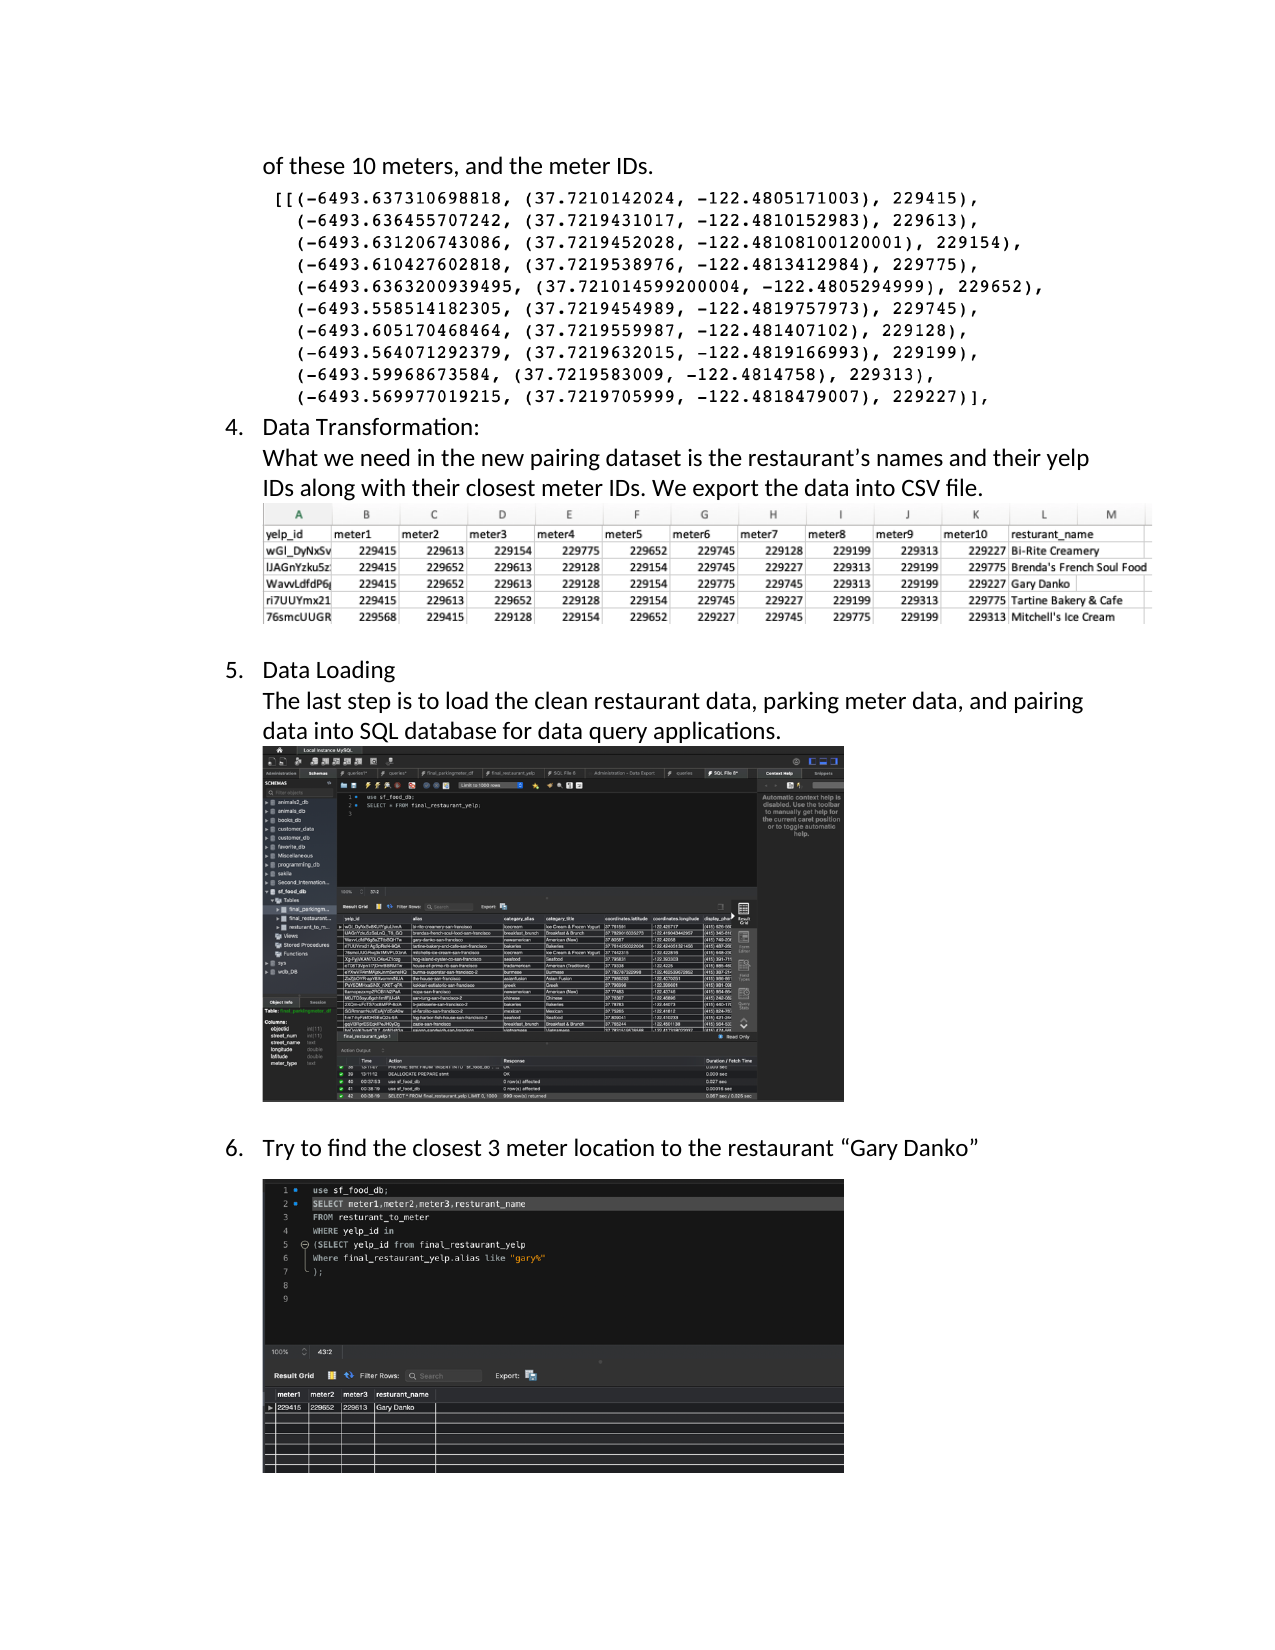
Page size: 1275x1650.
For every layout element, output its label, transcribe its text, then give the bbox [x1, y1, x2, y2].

list What we need in the new pairing dataset is the restaurant’s names and their yelp IDs along with their closest meter IDs. We export the data into CSV file. [262, 442, 1125, 503]
picture [262, 180, 1067, 412]
list The last step is to load the clean restaurant data, parking meter data, and pairing data into SQL database for data query applications. [262, 685, 1125, 746]
list Data Transformation: [225, 412, 1125, 442]
picture [262, 503, 1153, 624]
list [262, 150, 1125, 412]
picture [262, 1179, 844, 1473]
list Try to find the closest 3 meter location to the restaurant “Gary Danko” [225, 1132, 1125, 1163]
picture [262, 746, 844, 1102]
list Data Loading [225, 654, 1125, 685]
